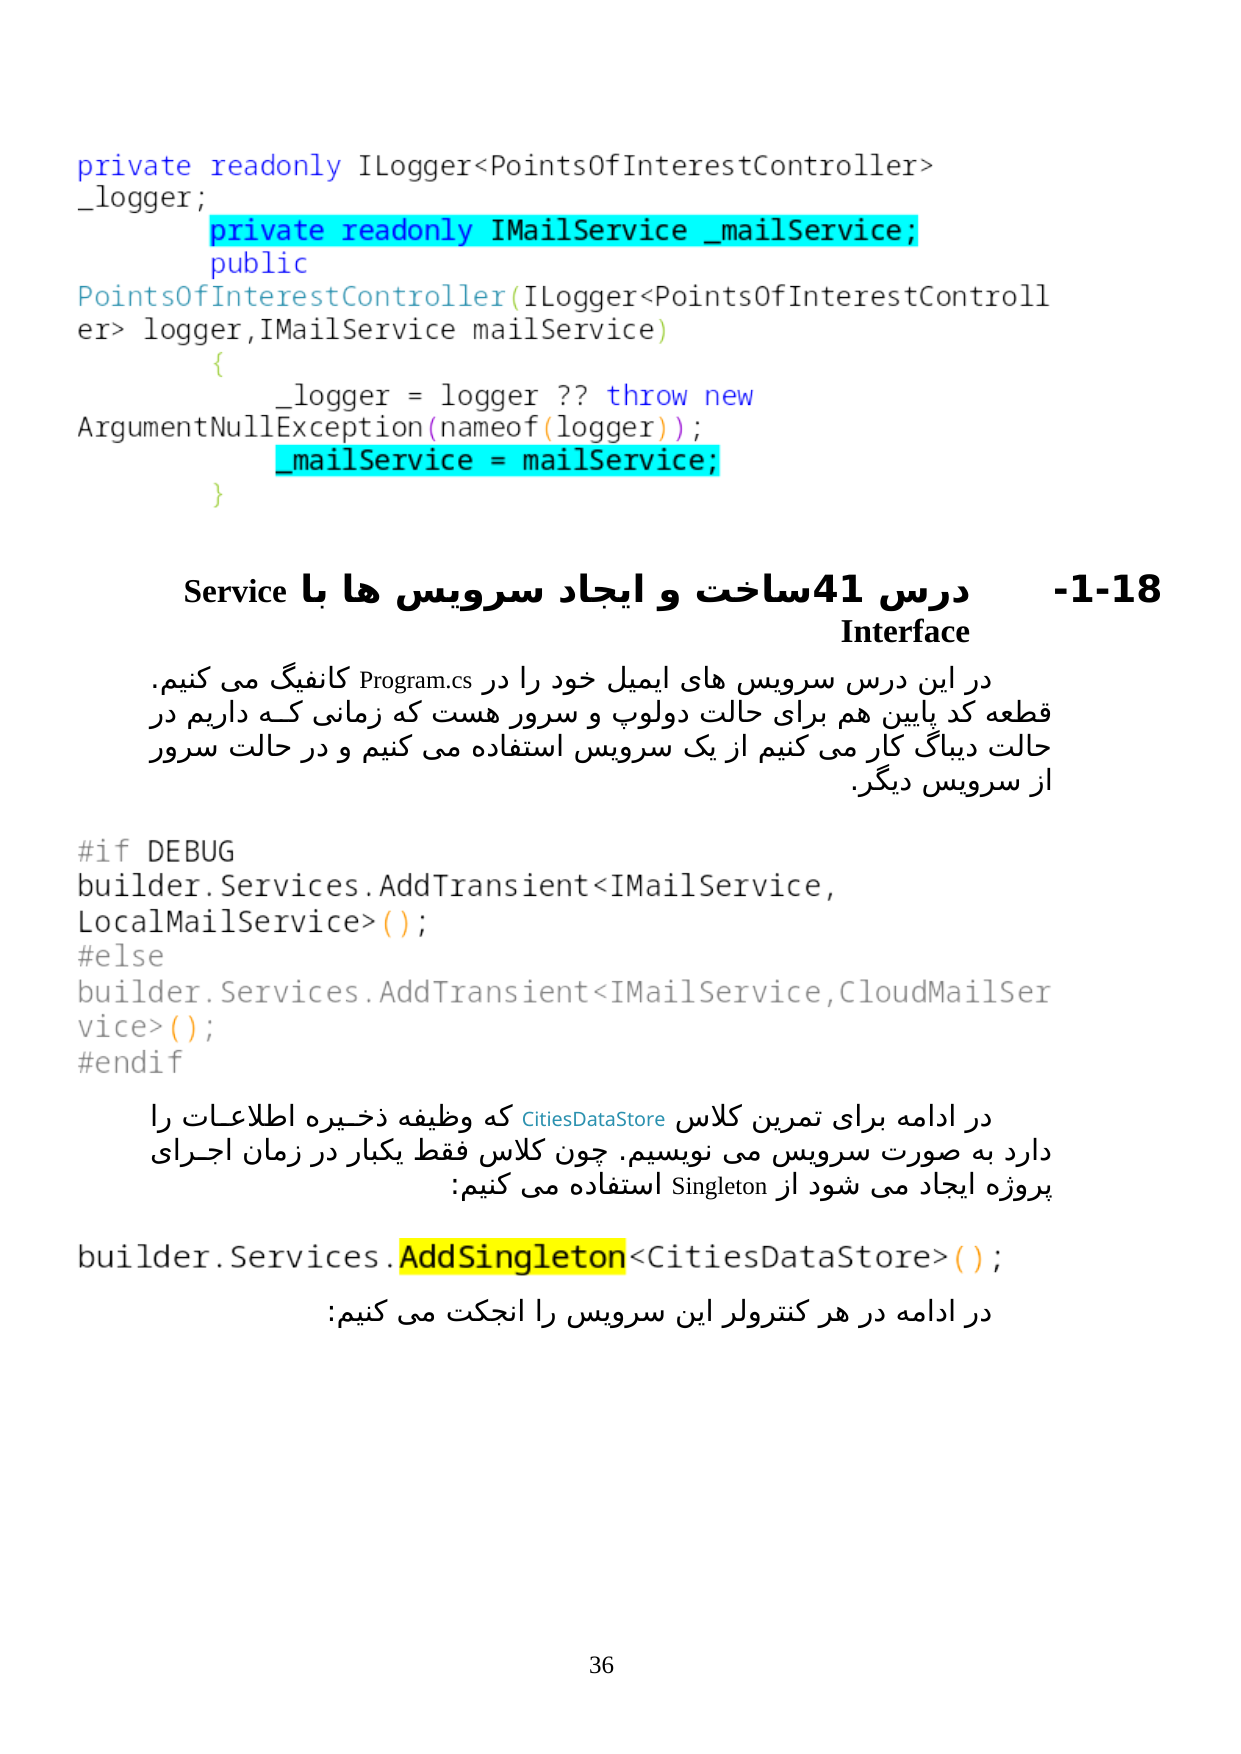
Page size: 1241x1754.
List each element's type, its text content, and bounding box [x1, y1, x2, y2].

text در ادامه در هر کنترولر این سرویس را انجکت می کنیم: [150, 1295, 1053, 1329]
text در ادامه برای تمرین کلاس CitiesDataStore که وظیفه ذخیره اطلاعات را دارد به صورت سرویس می نویسیم. چون کلاس فقط یکبار در زمان اجرای پروژه ایجاد می شود از Singleton استفاده می کنیم: [150, 1099, 1053, 1201]
text در این درس سرویس های ایمیل خود را در Program.cs کانفیگ می کنیم. قطعه کد پایین هم برای حالت دولوپ و سرور هست که زمانی که داریم در حالت دیباگ کار می کنیم از یک سرویس استفاده می کنیم و در حالت سرور از سرویس دیگر. [150, 662, 1053, 797]
text درس 41ساخت و ایجاد سرویس ها با Service Interface [150, 567, 1053, 649]
